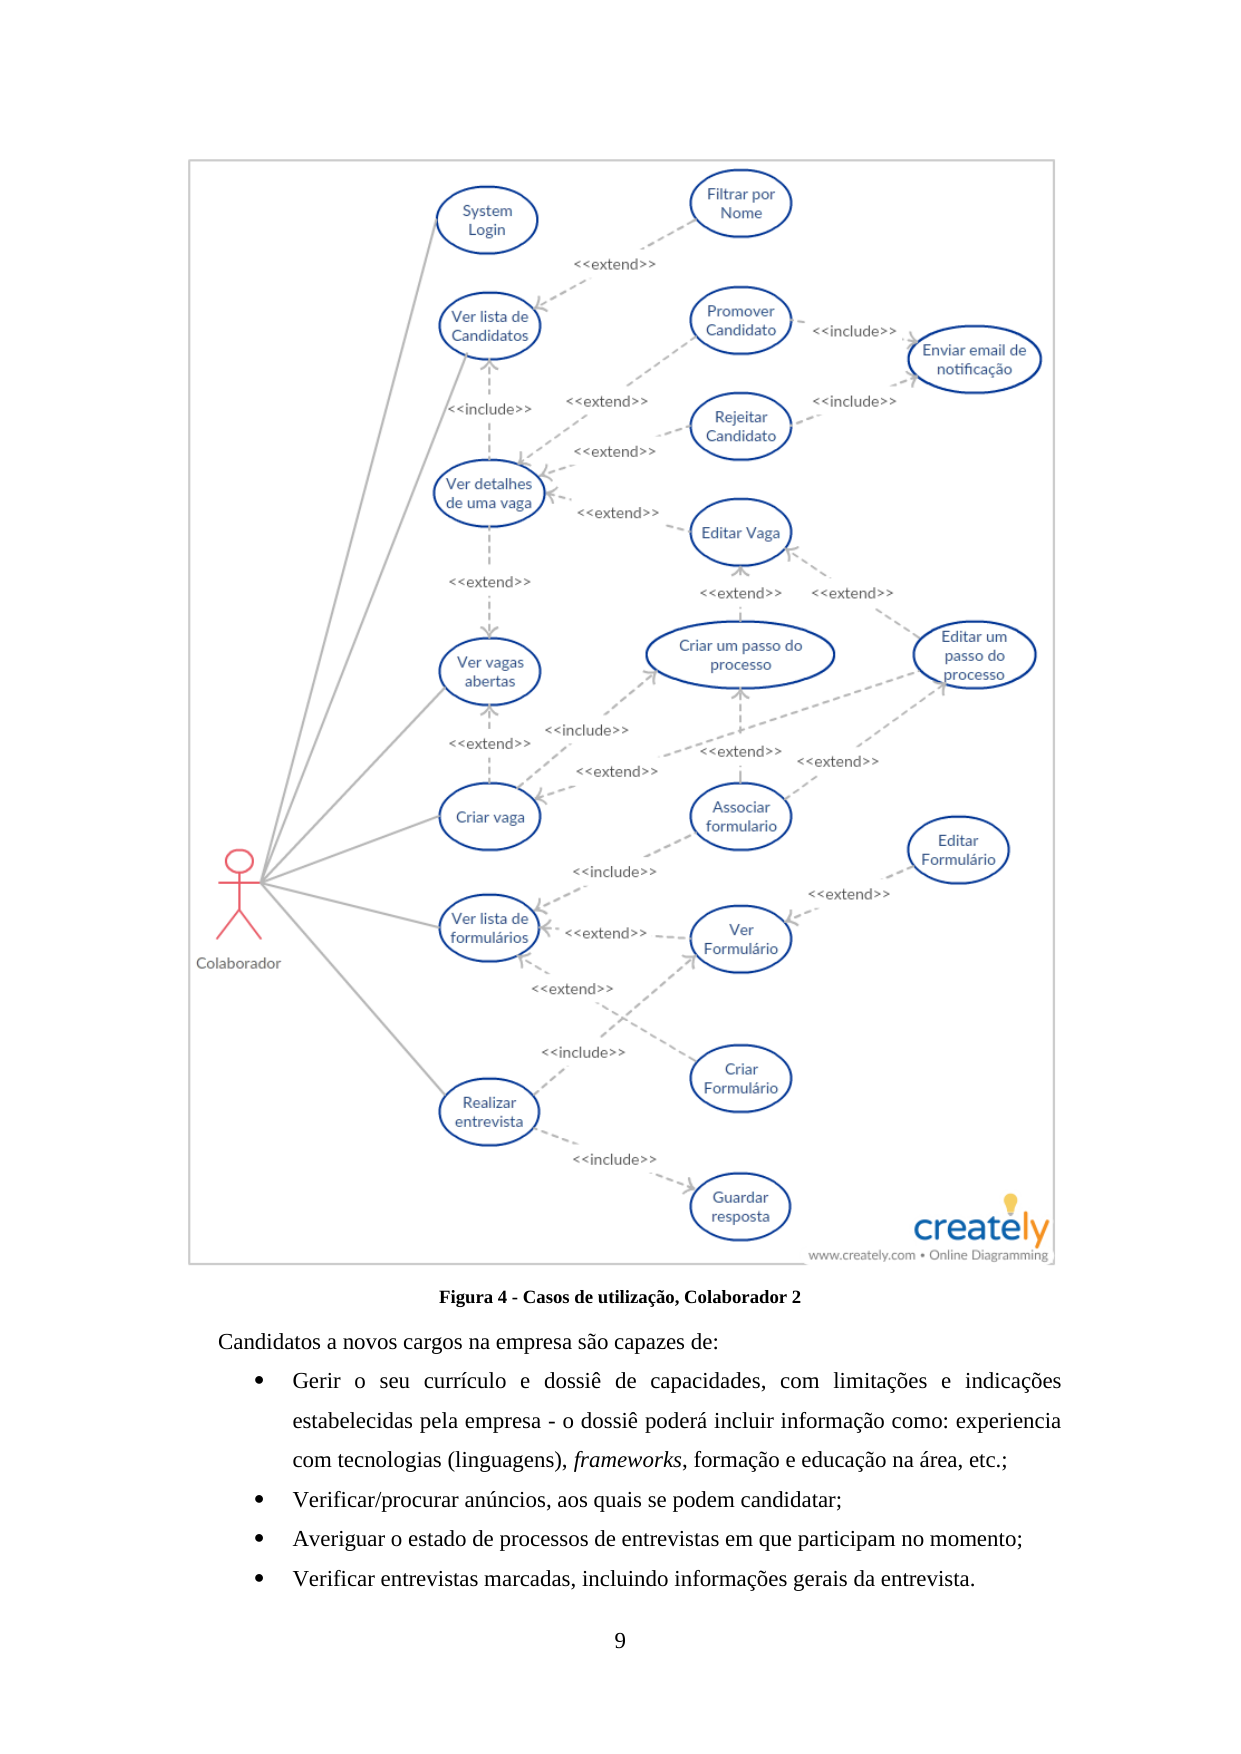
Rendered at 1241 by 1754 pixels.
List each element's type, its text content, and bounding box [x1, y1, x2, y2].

list Averiguar o estado de processos de entrevistas em que participam no momento; [255, 1526, 1063, 1552]
list Gerir o seu currículo e dossiê de capacidades, com limitações e indicações estabelecidas pela empresa - o dossiê poderá incluir informação como: experiencia com tecnologias (linguagens), frameworks, formação e educação na área, etc.; [255, 1368, 1063, 1473]
list Verificar entrevistas marcadas, incluindo informações gerais da entrevista. [255, 1565, 1063, 1591]
text Candidatos a novos cargos na empresa são capazes de: [177, 1328, 1063, 1354]
picture [177, 147, 1063, 1273]
list Verificar/procurar anúncios, aos quais se podem candidatar; [255, 1486, 1063, 1512]
